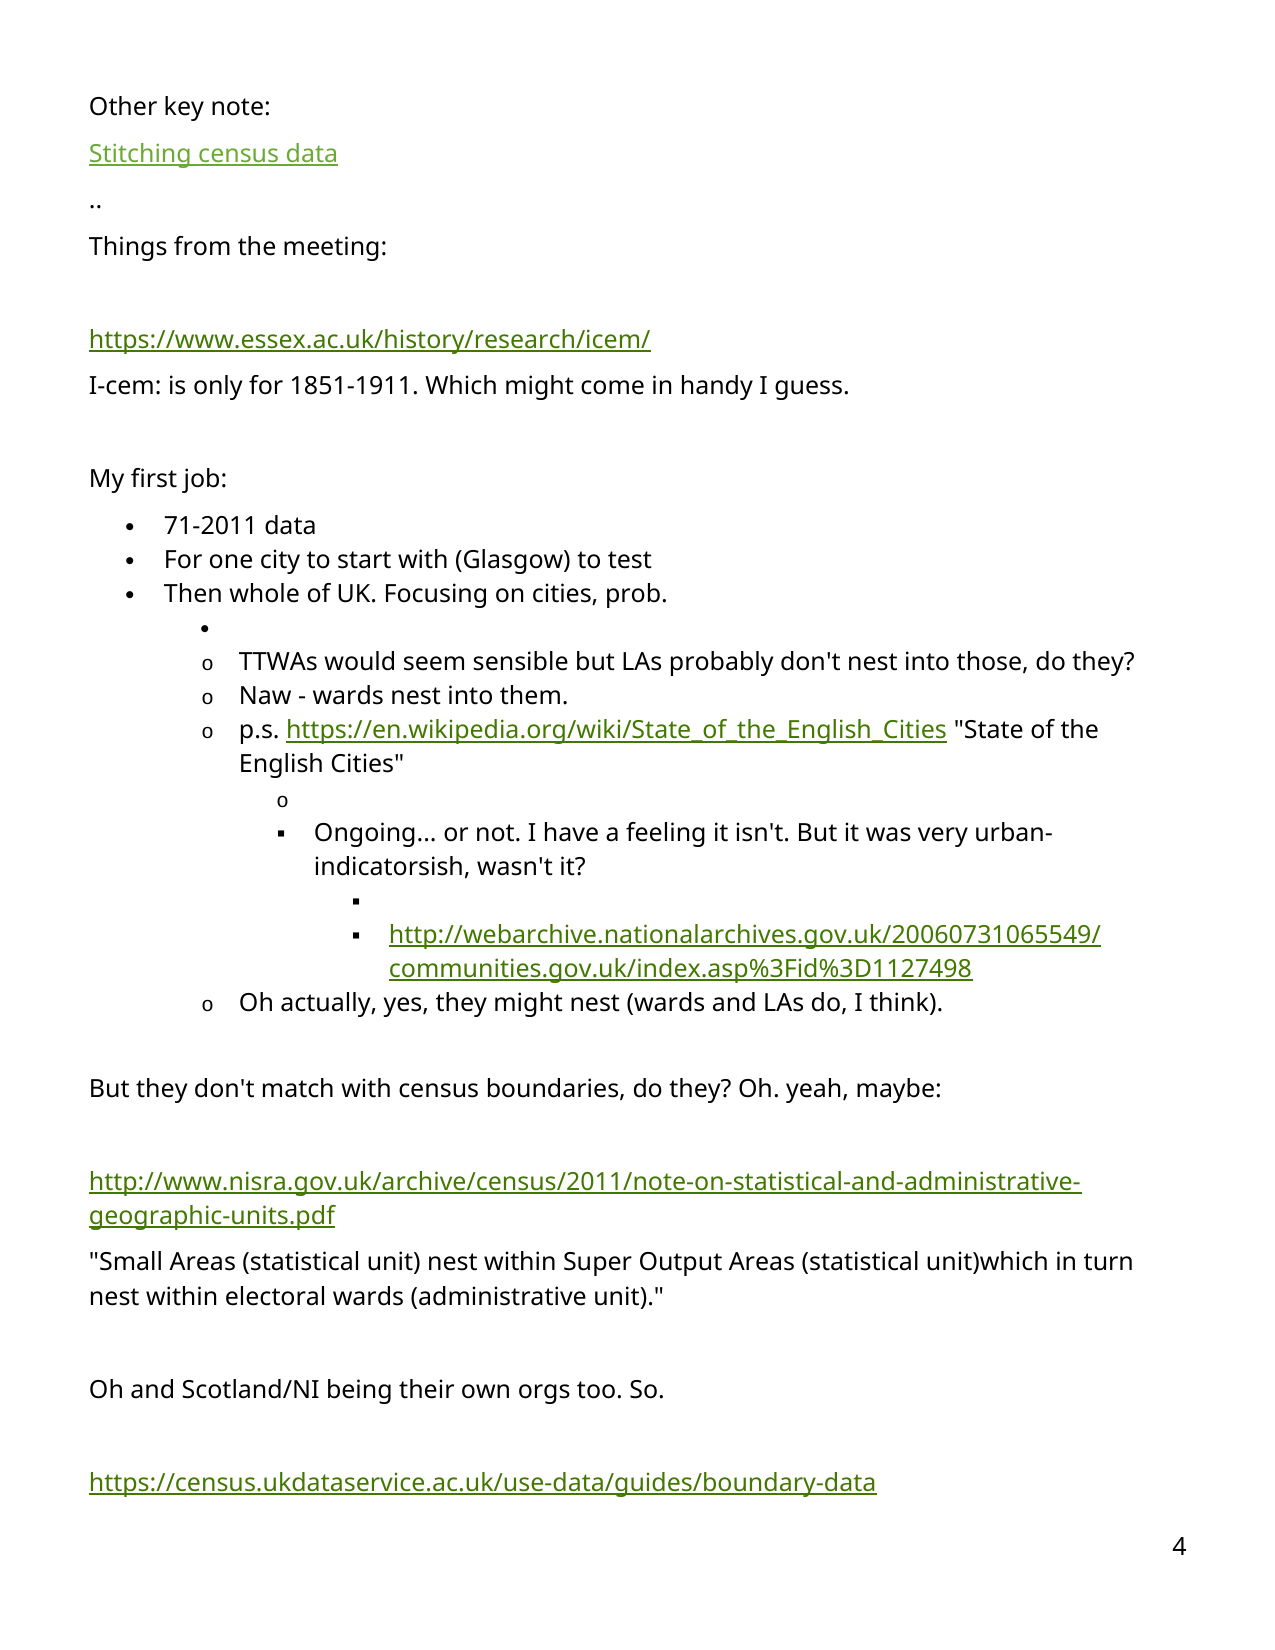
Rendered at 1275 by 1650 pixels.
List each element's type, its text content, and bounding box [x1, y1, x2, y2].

text https://www.essex.ac.uk/history/research/icem/ [89, 321, 1186, 356]
text "Small Areas (statistical unit) nest within Super Output Areas (statistical unit)which in turn nest within electoral wards (administrative unit)." [89, 1244, 1186, 1312]
list Then whole of UK. Focusing on cities, prob. [126, 576, 1186, 610]
text Oh and Scotland/NI being their own orgs too. So. [89, 1371, 1186, 1405]
list Oh actually, yes, they might nest (wards and LAs do, I think). [201, 984, 1186, 1019]
text Stitching census data [89, 135, 1186, 169]
text My first job: [89, 461, 1186, 495]
list p.s. https://en.wikipedia.org/wiki/State_of_the_English_Cities "State of the English Cities" [201, 712, 1186, 780]
text Things from the meeting: [89, 228, 1186, 262]
text I-cem: is only for 1851-1911. Which might come in handy I guess. [89, 368, 1186, 402]
text https://census.ukdataservice.ac.uk/use-data/guides/boundary-data [89, 1464, 1186, 1498]
list TTWAs would seem sensible but LAs probably don't nest into those, do they? [201, 644, 1186, 678]
list Naw - wards nest into them. [201, 678, 1186, 712]
list For one city to start with (Glasgow) to test [126, 542, 1186, 576]
text .. [89, 182, 1186, 216]
text But they don't match with census boundaries, do they? Oh. yeah, maybe: [89, 1070, 1186, 1104]
list Ongoing... or not. I have a feeling it isn't. But it was very urban-indicatorsish, wasn't it? [276, 814, 1186, 882]
text http://www.nisra.gov.uk/archive/census/2011/note-on-statistical-and-administrative-geographic-units.pdf [89, 1163, 1186, 1232]
list 71-2011 data [126, 508, 1186, 542]
text Other key note: [89, 89, 1186, 123]
list http://webarchive.nationalarchives.gov.uk/20060731065549/communities.gov.uk/index.asp%3Fid%3D1127498 [351, 916, 1186, 984]
